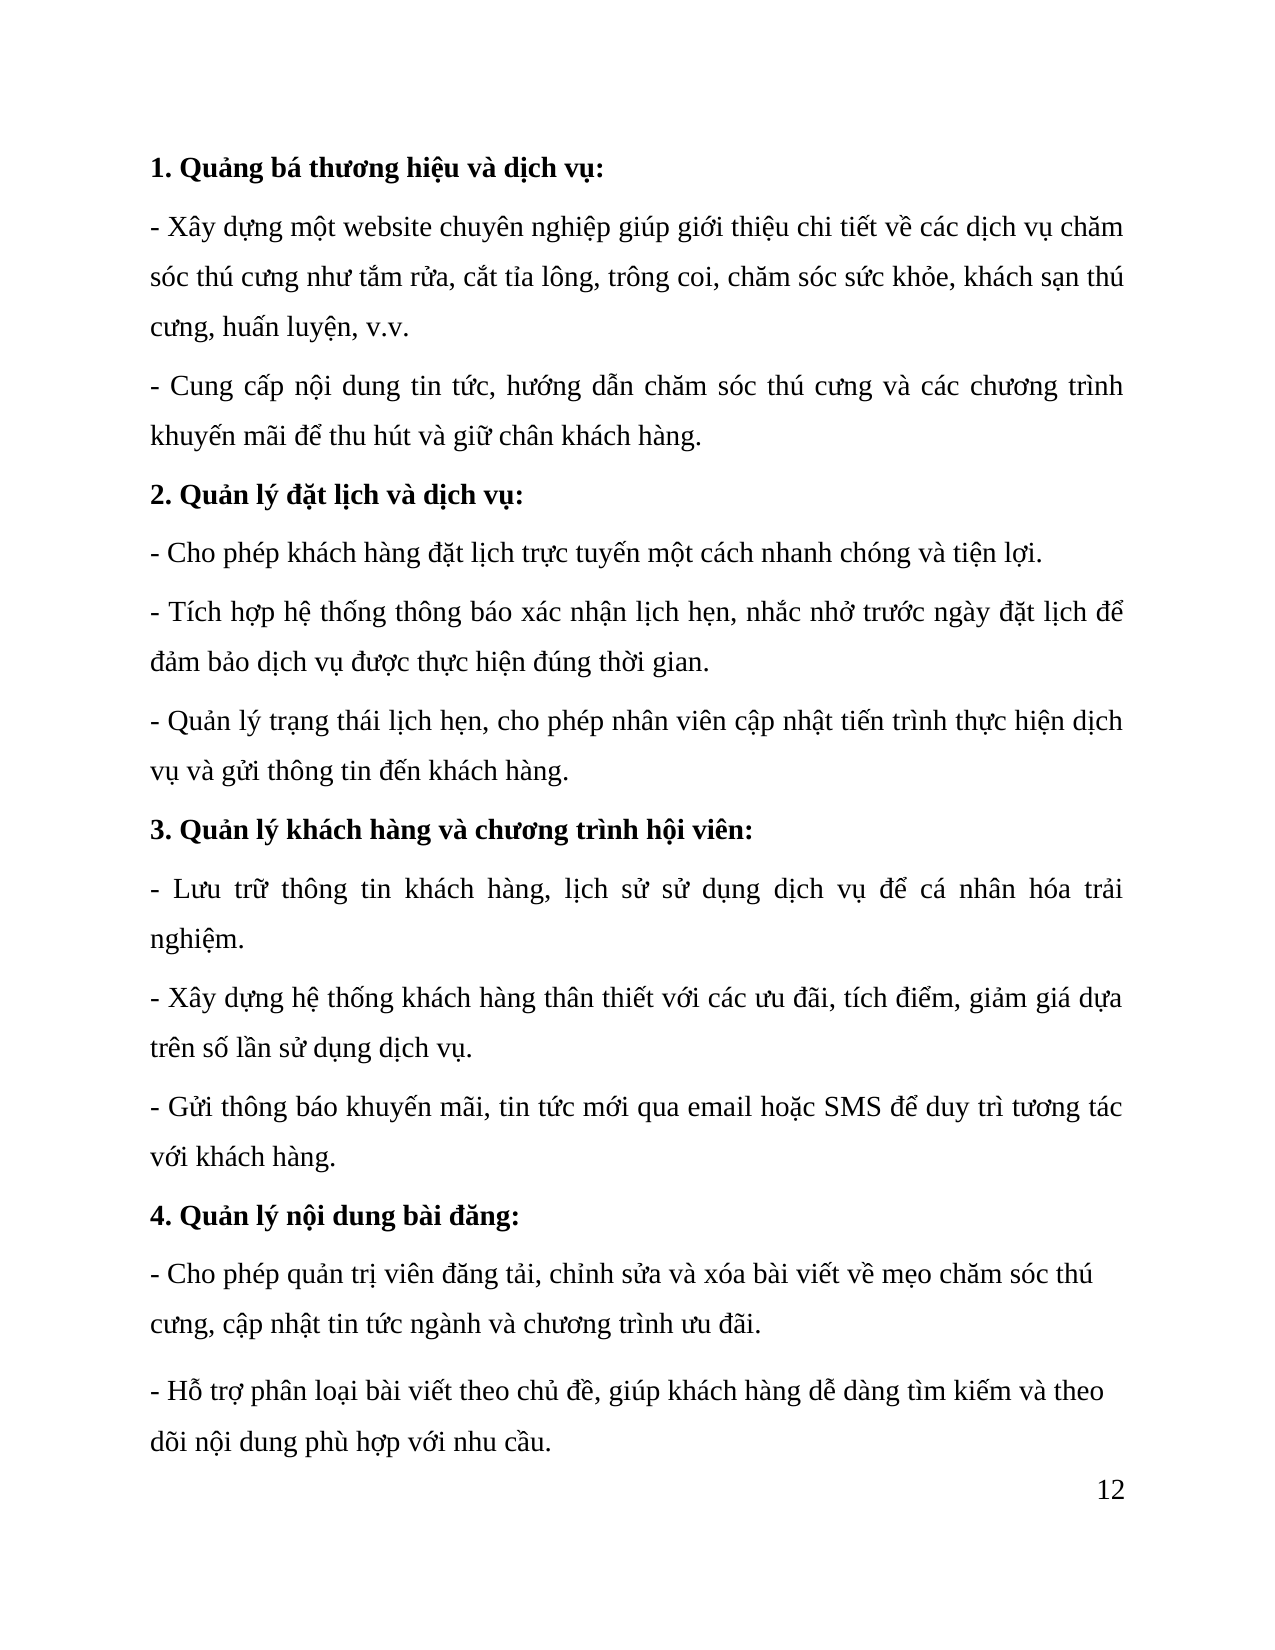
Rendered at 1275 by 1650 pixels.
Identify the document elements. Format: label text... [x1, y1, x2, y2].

text 2. Quản lý đặt lịch và dịch vụ: [150, 477, 1125, 510]
text - Hỗ trợ phân loại bài viết theo chủ đề, giúp khách hàng dễ dàng tìm kiếm và theo dõi nội dung phù hợp với nhu cầu. [150, 1373, 1125, 1457]
text - Cung cấp nội dung tin tức, hướng dẫn chăm sóc thú cưng và các chương trình khuyến mãi để thu hút và giữ chân khách hàng. [150, 368, 1125, 452]
text - Cho phép khách hàng đặt lịch trực tuyến một cách nhanh chóng và tiện lợi. [150, 536, 1125, 569]
text - Quản lý trạng thái lịch hẹn, cho phép nhân viên cập nhật tiến trình thực hiện dịch vụ và gửi thông tin đến khách hàng. [150, 703, 1125, 787]
text - Xây dựng một website chuyên nghiệp giúp giới thiệu chi tiết về các dịch vụ chăm sóc thú cưng như tắm rửa, cắt tỉa lông, trông coi, chăm sóc sức khỏe, khách sạn thú cưng, huấn luyện, v.v. [150, 209, 1125, 343]
text - Tích hợp hệ thống thông báo xác nhận lịch hẹn, nhắc nhở trước ngày đặt lịch để đảm bảo dịch vụ được thực hiện đúng thời gian. [150, 594, 1125, 678]
text 4. Quản lý nội dung bài đăng: [150, 1198, 1125, 1231]
text - Gửi thông báo khuyến mãi, tin tức mới qua email hoặc SMS để duy trì tương tác với khách hàng. [150, 1089, 1125, 1172]
text 1. Quảng bá thương hiệu và dịch vụ: [150, 150, 1125, 183]
text 3. Quản lý khách hàng và chương trình hội viên: [150, 812, 1125, 846]
text - Lưu trữ thông tin khách hàng, lịch sử sử dụng dịch vụ để cá nhân hóa trải nghiệm. [150, 871, 1125, 954]
text - Xây dựng hệ thống khách hàng thân thiết với các ưu đãi, tích điểm, giảm giá dựa trên số lần sử dụng dịch vụ. [150, 980, 1125, 1063]
text - Cho phép quản trị viên đăng tải, chỉnh sửa và xóa bài viết về mẹo chăm sóc thú cưng, cập nhật tin tức ngành và chương trình ưu đãi. [150, 1256, 1125, 1340]
